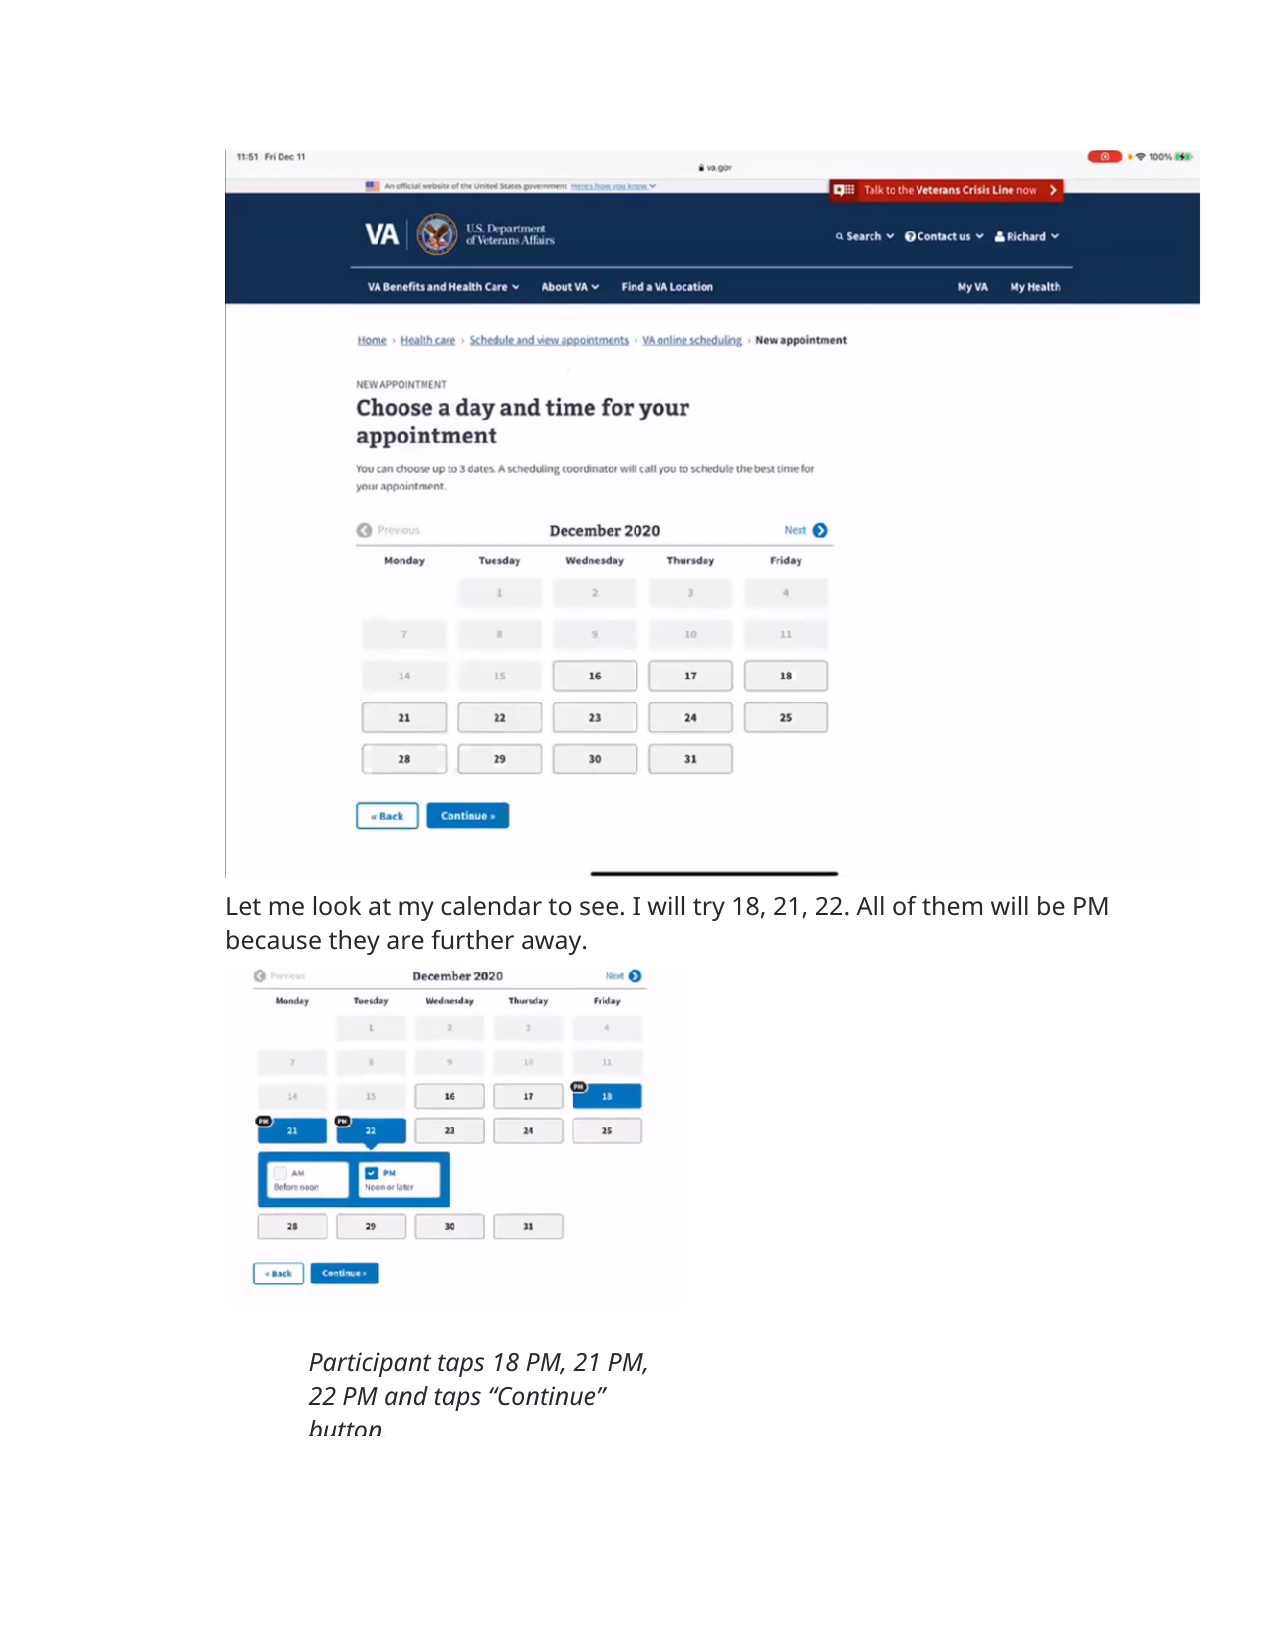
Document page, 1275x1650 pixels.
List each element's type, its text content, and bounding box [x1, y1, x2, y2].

picture [225, 150, 1200, 878]
text Let me look at my calendar to see. I will try 18, 21, 22. All of them will be PM because they are further away. [225, 888, 1125, 957]
picture [225, 966, 688, 1309]
